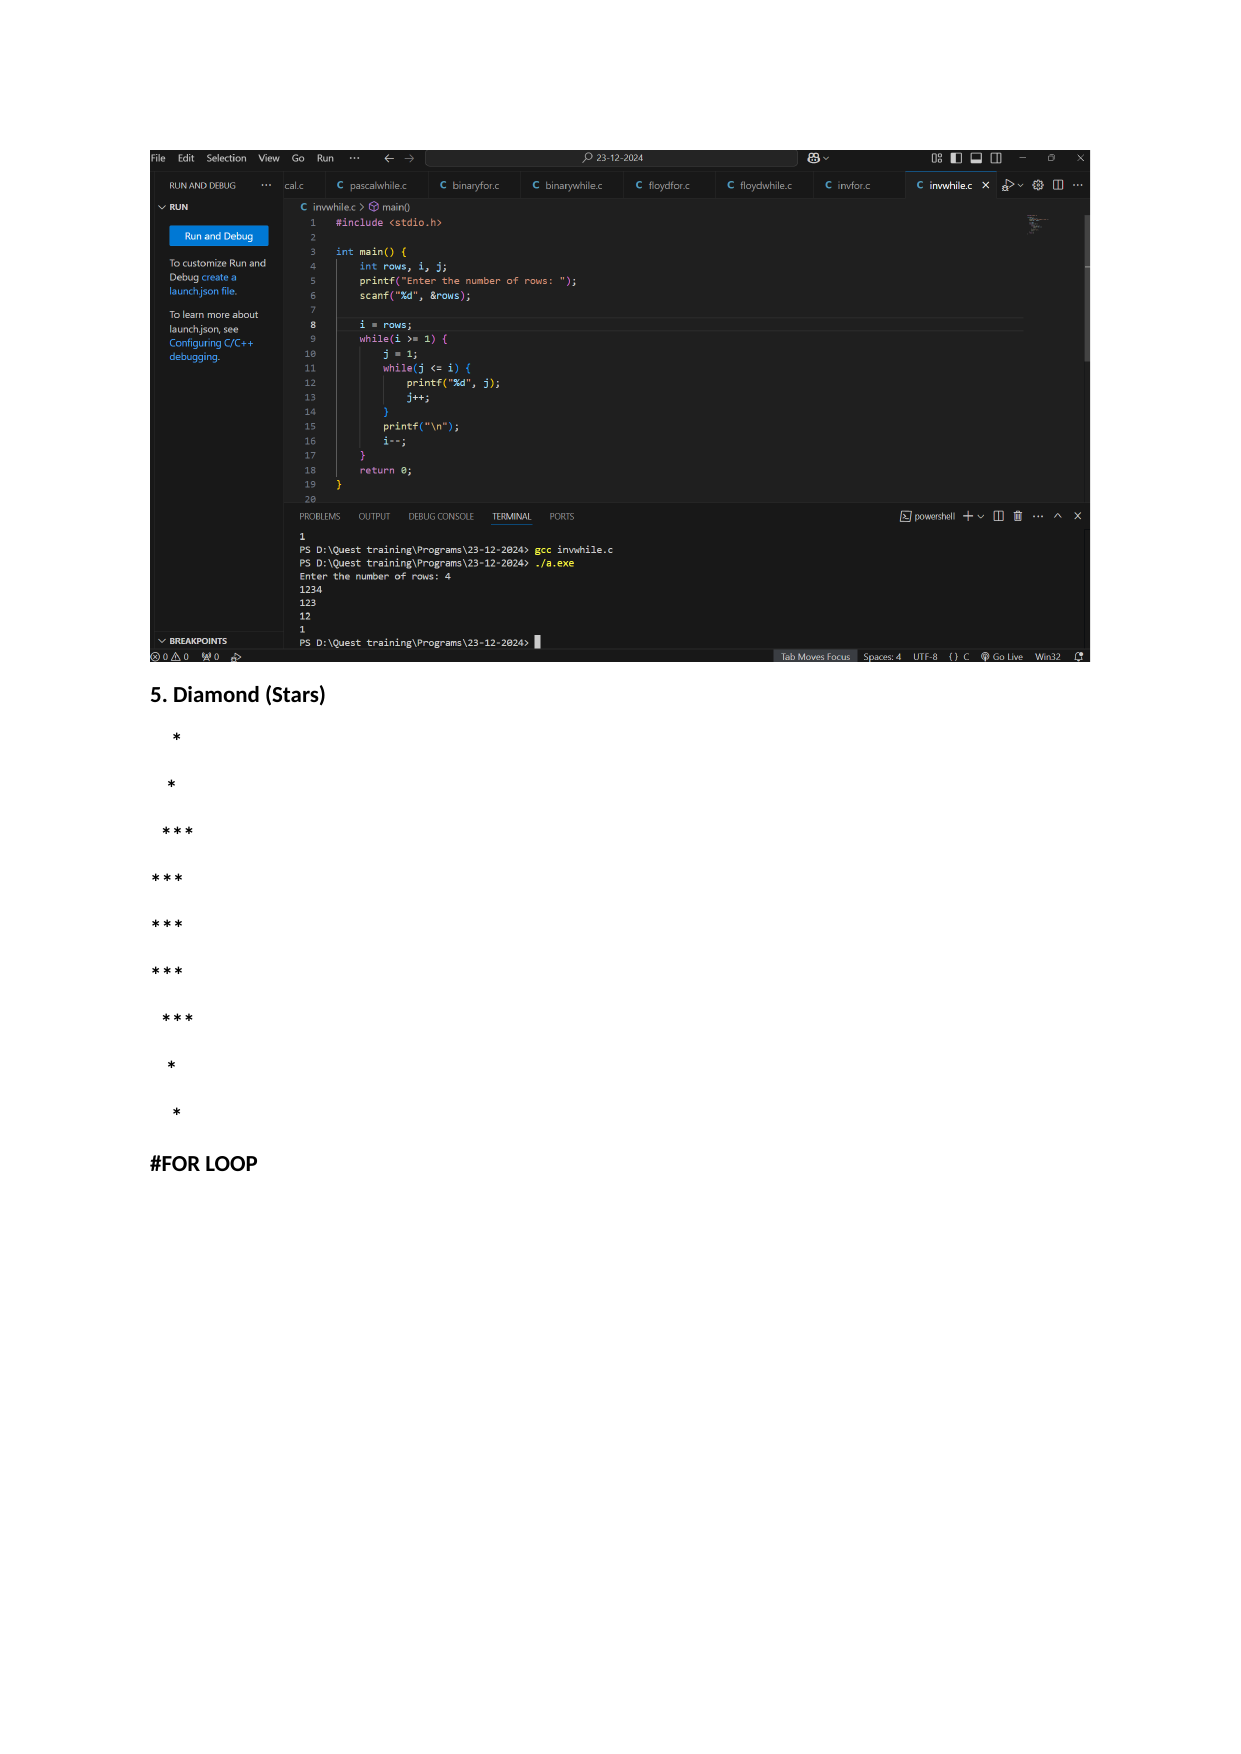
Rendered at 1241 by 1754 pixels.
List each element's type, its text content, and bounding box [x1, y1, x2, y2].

text *** [150, 914, 1090, 943]
text 5. Diamond (Stars) [150, 680, 1090, 708]
picture [150, 150, 1091, 662]
text * [150, 774, 1090, 802]
text *** [150, 1008, 1090, 1036]
text *** [150, 821, 1090, 849]
text *** [150, 868, 1090, 896]
text *** [150, 961, 1090, 989]
text * [150, 1102, 1090, 1130]
text #FOR LOOP [150, 1149, 1090, 1177]
text * [150, 727, 1090, 755]
text * [150, 1055, 1090, 1083]
